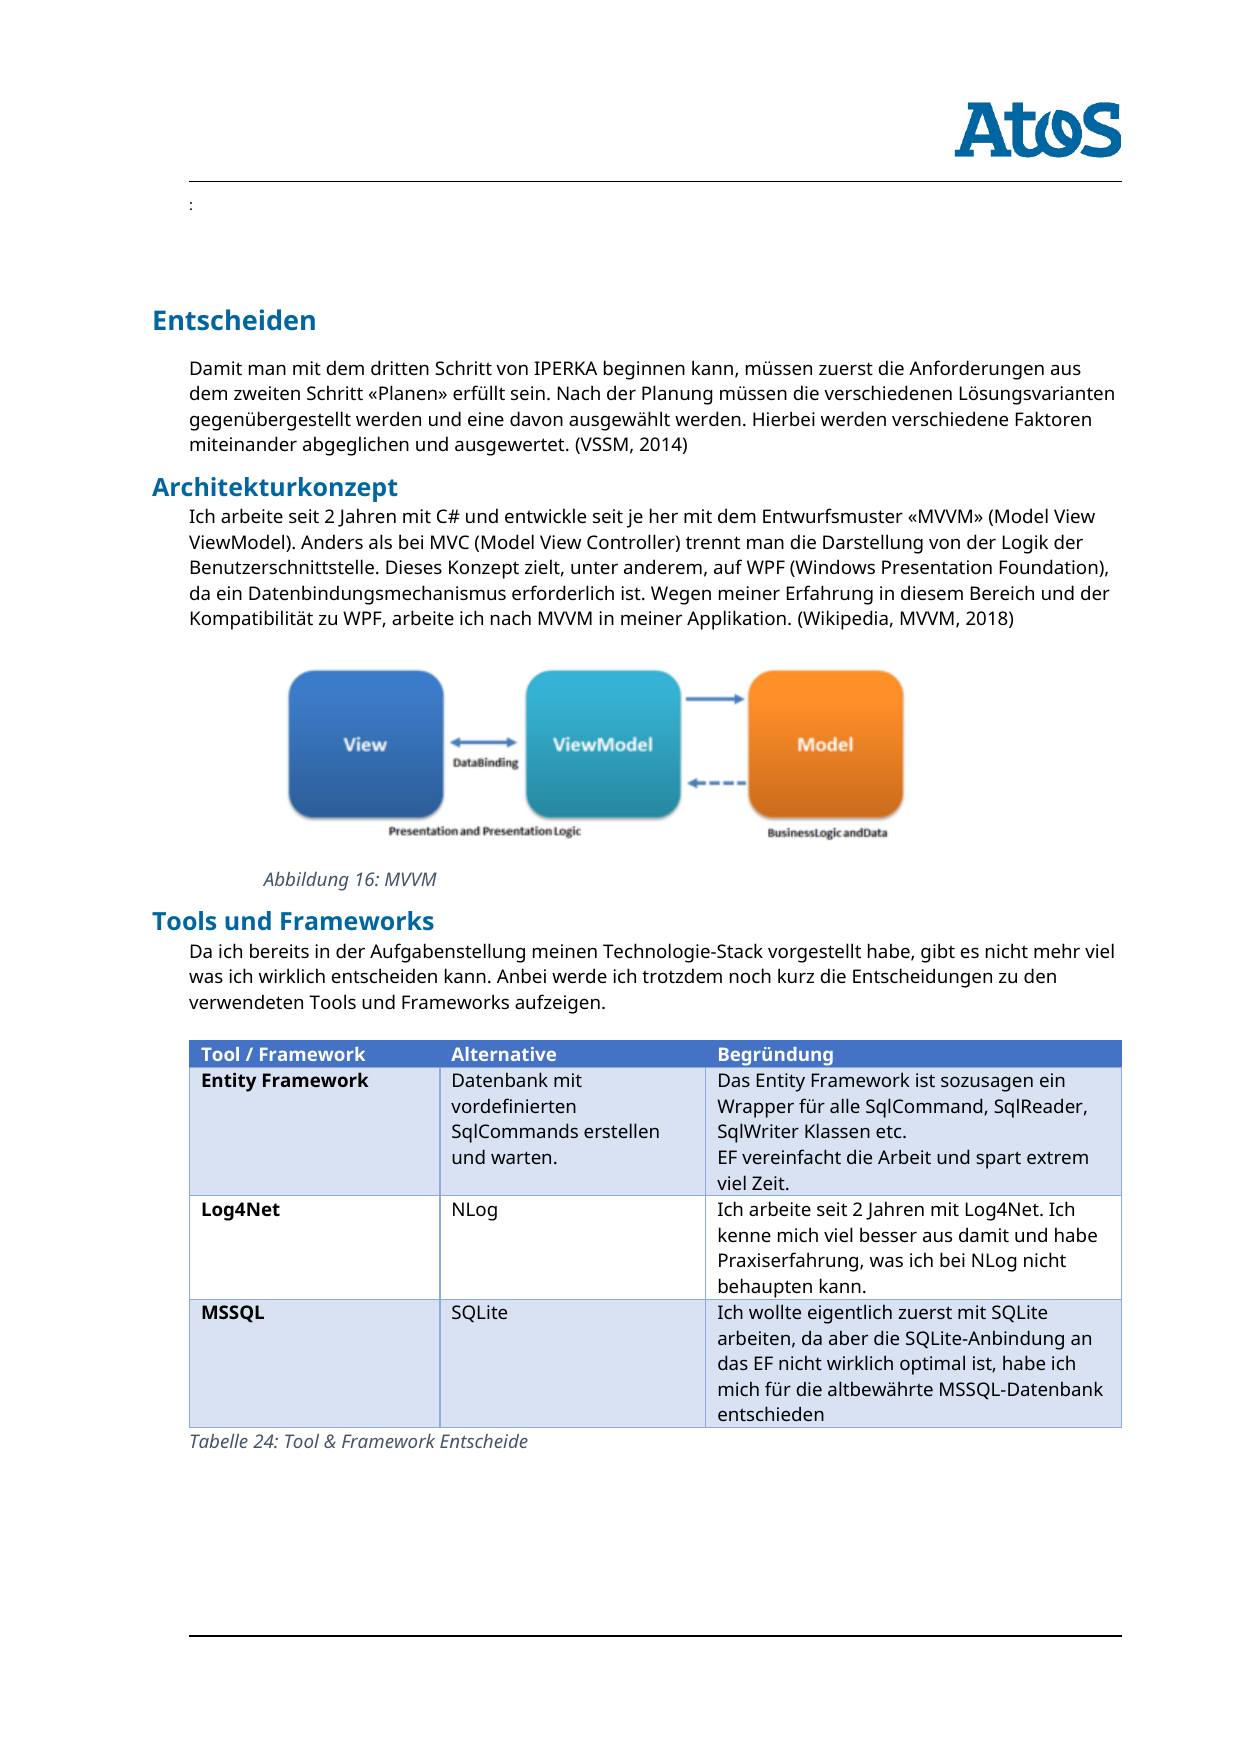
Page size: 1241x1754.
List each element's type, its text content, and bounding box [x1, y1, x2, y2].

picture [263, 656, 933, 857]
text Da ich bereits in der Aufgabenstellung meinen Technologie-Stack vorgestellt habe, gibt es nicht mehr viel was ich wirklich entscheiden kann. Anbei werde ich trotzdem noch kurz die Entscheidungen zu den verwendeten Tools und Frameworks aufzeigen. [189, 938, 1122, 1015]
table_header Alternative [441, 1041, 705, 1067]
subtitle Architekturkonzept [152, 469, 1122, 503]
table_cell SQLite [441, 1300, 705, 1427]
table_cell NLog [441, 1196, 705, 1298]
table_header Begründung [706, 1041, 1121, 1067]
table_cell Ich arbeite seit 2 Jahren mit Log4Net. Ich kenne mich viel besser aus damit und habe Praxiserfahrung, was ich bei NLog nicht behaupten kann. [706, 1196, 1121, 1298]
table_cell Entity Framework [190, 1068, 439, 1195]
table_cell Datenbank mit vordefinierten SqlCommands erstellen und warten. [441, 1068, 705, 1195]
text Tabelle 24: Tool & Framework Entscheide [189, 1428, 1122, 1454]
table_header Tool / Framework [190, 1041, 439, 1067]
table_cell Log4Net [190, 1196, 439, 1298]
text Damit man mit dem dritten Schritt von IPERKA beginnen kann, müssen zuerst die Anforderungen aus dem zweiten Schritt «Planen» erfüllt sein. Nach der Planung müssen die verschiedenen Lösungsvarianten gegenübergestellt werden und eine davon ausgewählt werden. Hierbei werden verschiedene Faktoren miteinander abgeglichen und ausgewertet. [189, 355, 1122, 457]
table_cell Ich wollte eigentlich zuerst mit SQLite arbeiten, da aber die SQLite-Anbindung an das EF nicht wirklich optimal ist, habe ich mich für die altbewährte MSSQL-Datenbank entschieden [706, 1300, 1121, 1427]
table_cell Das Entity Framework ist sozusagen ein Wrapper für alle SqlCommand, SqlReader, SqlWriter Klassen etc. EF vereinfacht die Arbeit und spart extrem viel Zeit. [706, 1068, 1121, 1195]
picture [952, 100, 1121, 157]
table_cell MSSQL [190, 1300, 439, 1427]
text Ich arbeite seit 2 Jahren mit C# und entwickle seit je her mit dem Entwurfsmuster «MVVM» (Model View ViewModel). Anders als bei MVC (Model View Controller) trennt man die Darstellung von der Logik der Benutzerschnittstelle. Dieses Konzept zielt, unter anderem, auf WPF (Windows Presentation Foundation), da ein Datenbindungsmechanismus erforderlich ist. Wegen meiner Erfahrung in diesem Bereich und der Kompatibilität zu WPF, arbeite ich nach MVVM in meiner Applikation. [189, 503, 1122, 631]
subtitle Entscheiden [152, 301, 1122, 338]
